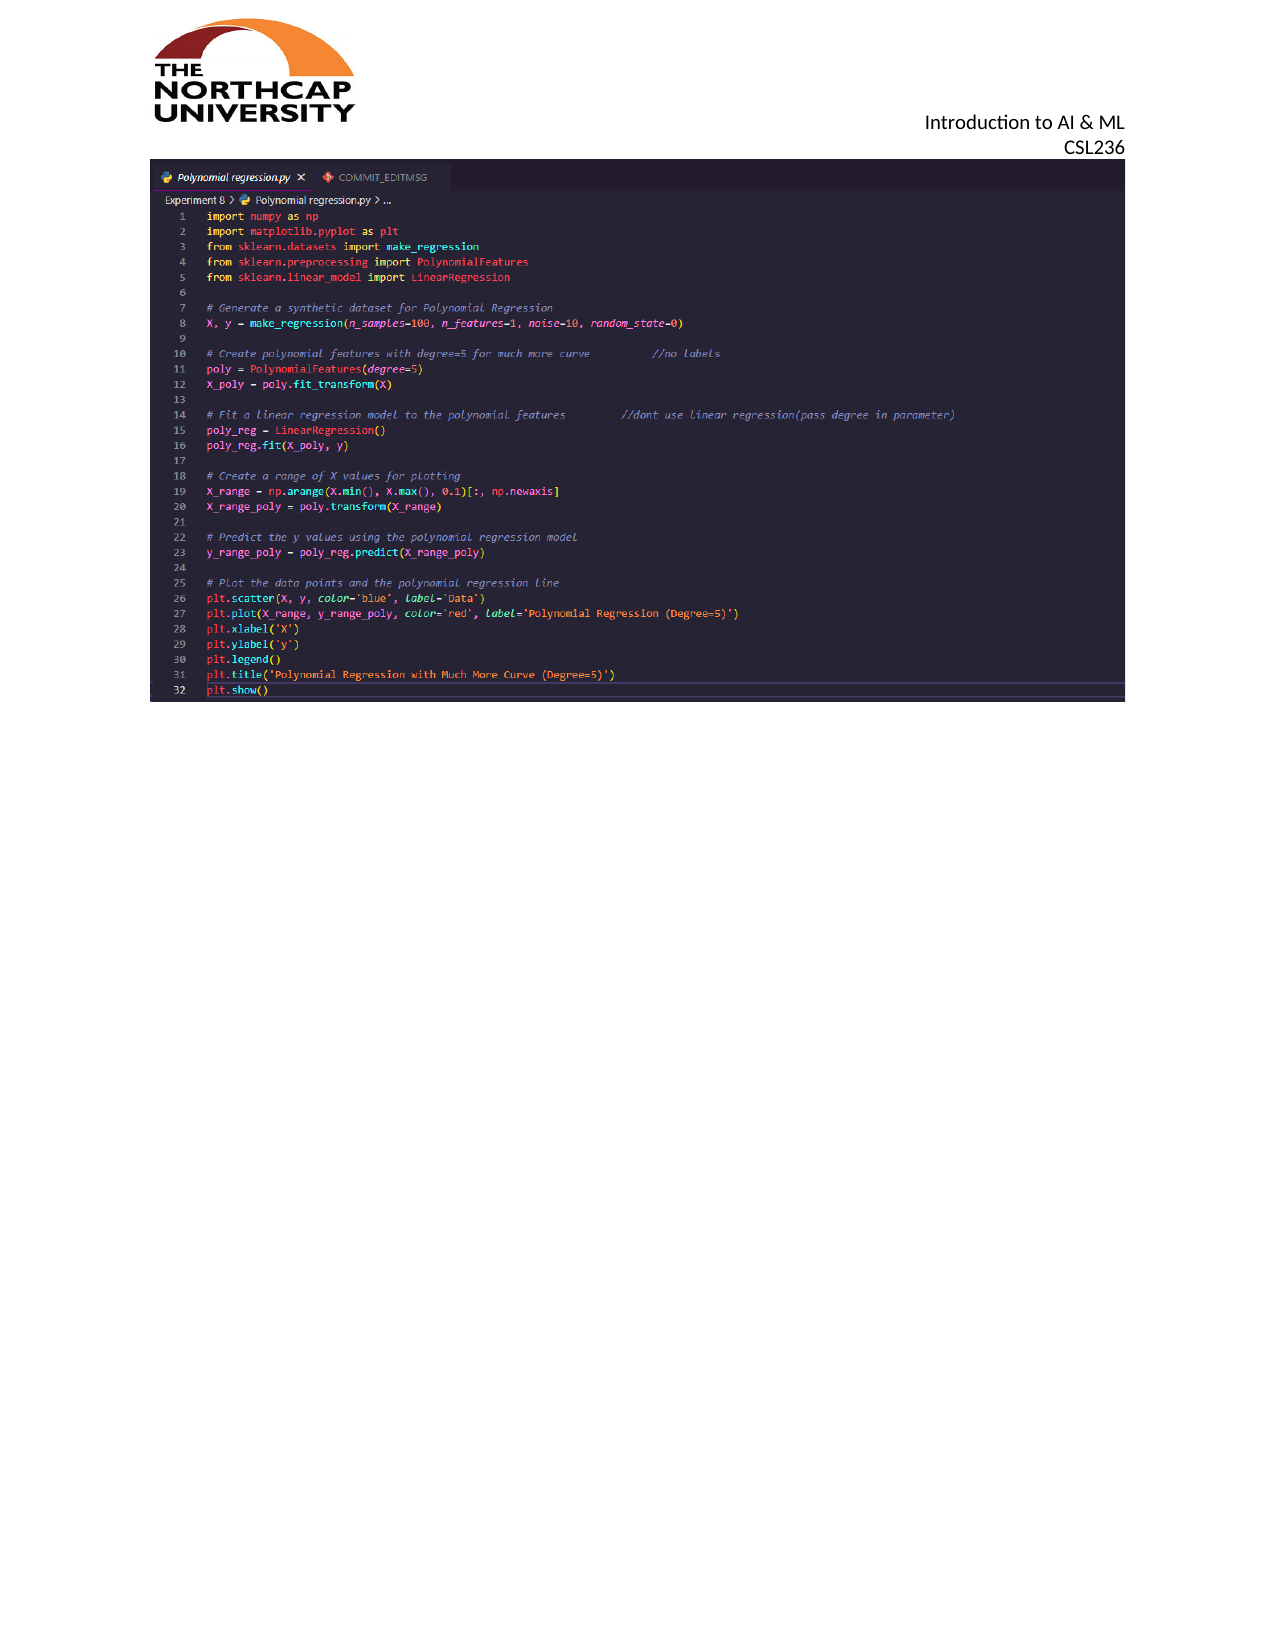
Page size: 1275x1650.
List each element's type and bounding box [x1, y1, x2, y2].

picture [150, 15, 358, 129]
picture [150, 159, 1125, 702]
